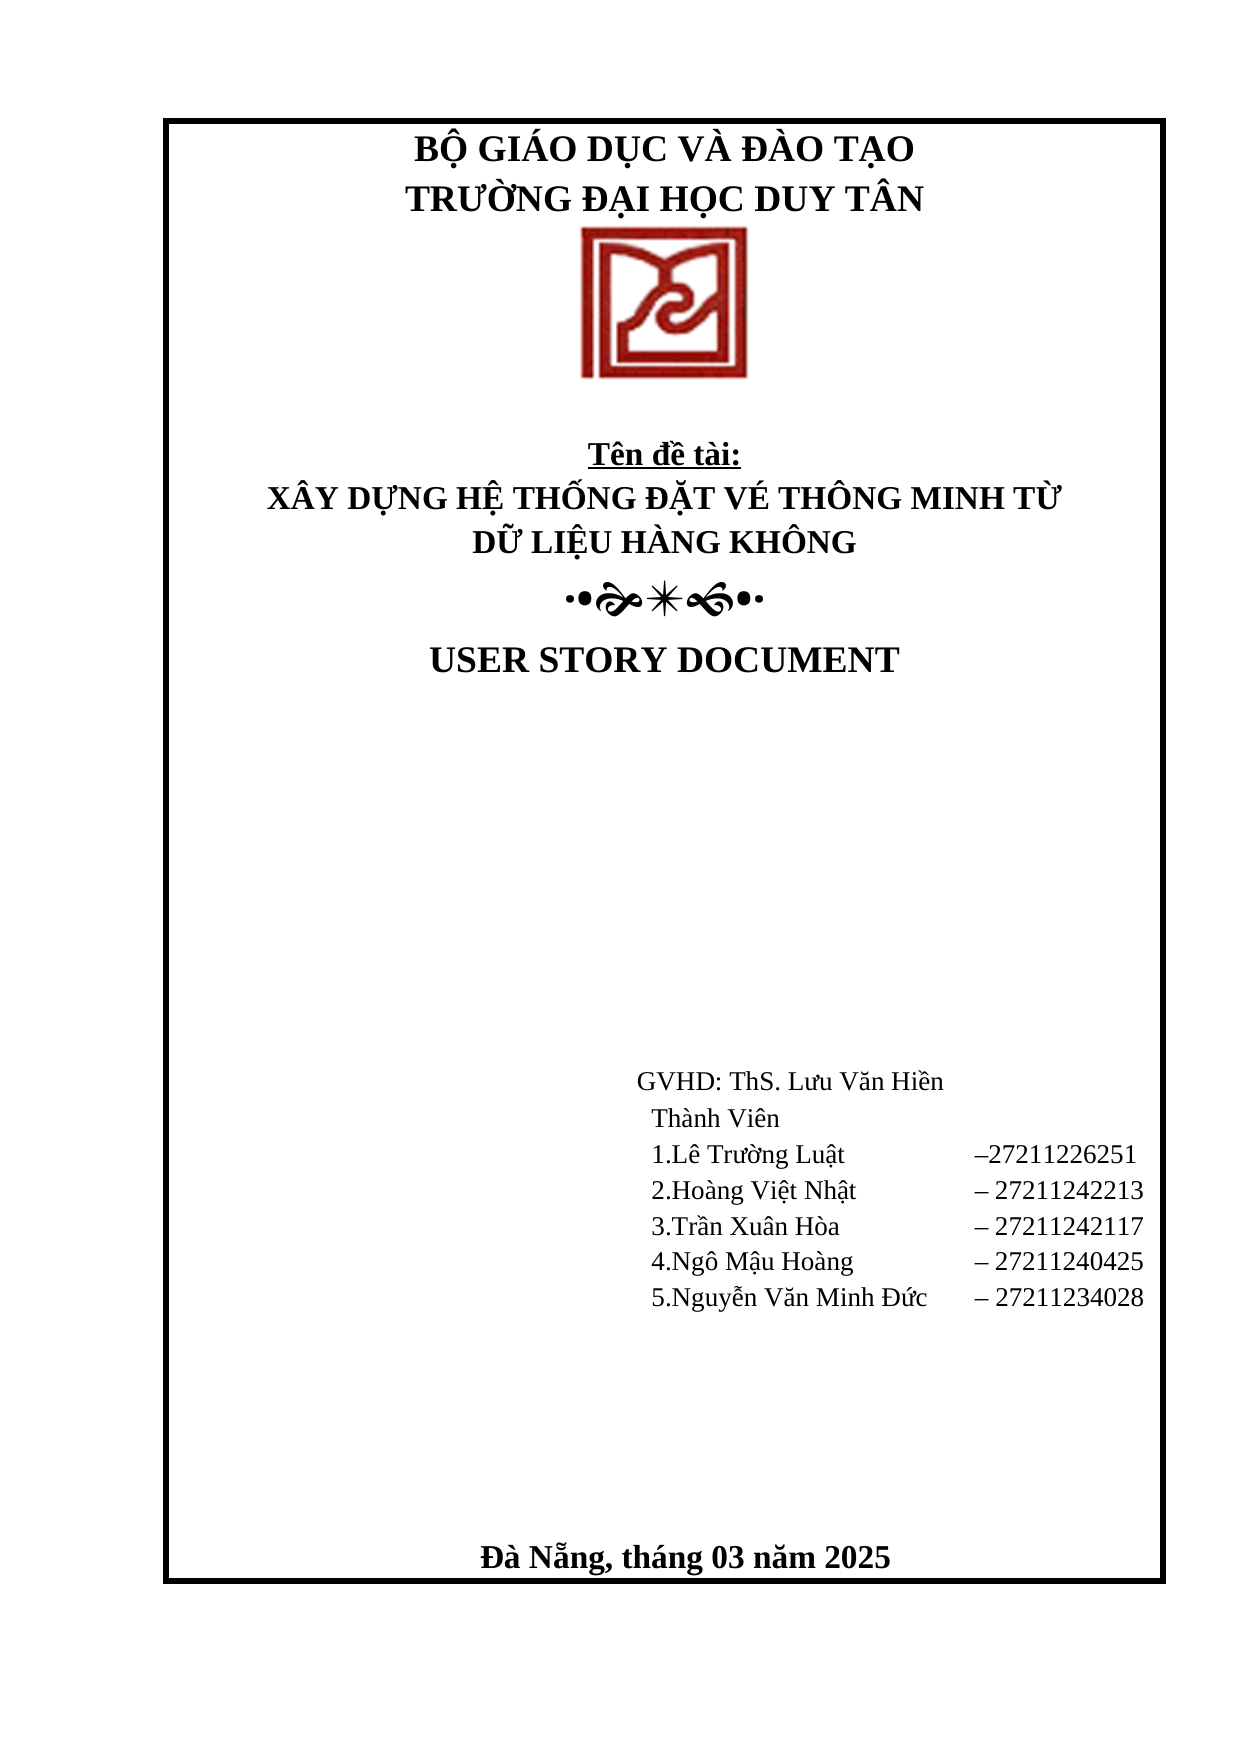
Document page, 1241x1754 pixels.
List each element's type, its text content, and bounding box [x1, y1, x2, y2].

text GVHD: ThS. Lưu Văn Hiền [169, 1057, 1160, 1094]
picture [579, 225, 750, 381]
text 2.Hoàng Việt Nhật – 27211242213 [169, 1166, 1160, 1201]
text XÂY DỰNG HỆ THỐNG ĐẶT VÉ THÔNG MINH TỪ DỮ LIỆU HÀNG KHÔNG [169, 470, 1160, 558]
text Thành Viên [169, 1094, 1160, 1130]
text Đà Nẵng, tháng 03 năm 2025 [169, 1529, 1160, 1578]
text 3.Trần Xuân Hòa – 27211242117 [169, 1201, 1160, 1237]
text ·•🙞✴🙜•· [169, 558, 1160, 629]
text TRƯỜNG ĐẠI HỌC DUY TÂN [169, 168, 1160, 219]
text 1.Lê Trường Luật –27211226251 [169, 1130, 1160, 1166]
text BỘ GIÁO DỤC VÀ ĐÀO TẠO [169, 124, 1160, 168]
text 4.Ngô Mậu Hoàng – 27211240425 [169, 1237, 1160, 1273]
text Tên đề tài: [169, 426, 1160, 470]
text USER STORY DOCUMENT [169, 629, 1160, 681]
text 5.Nguyễn Văn Minh Đức – 27211234028 [169, 1273, 1160, 1312]
